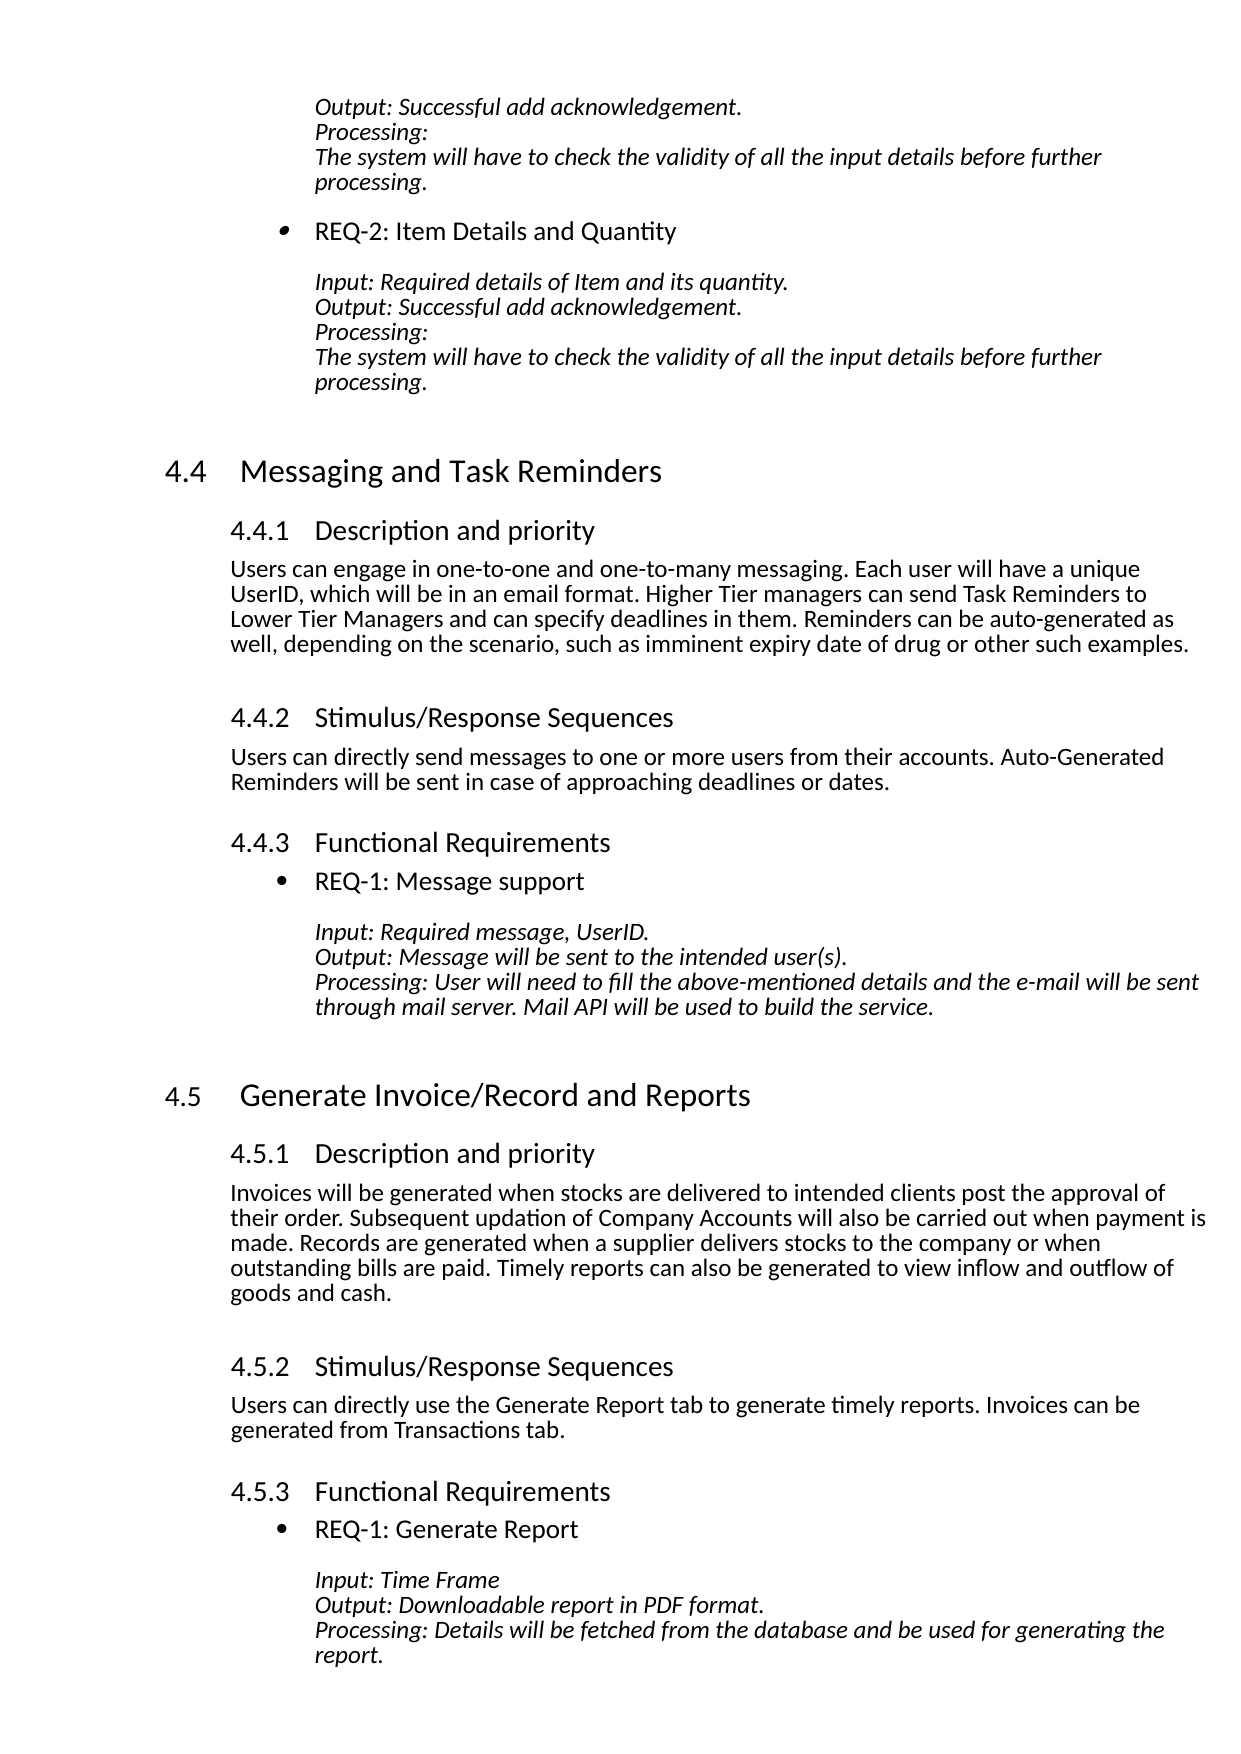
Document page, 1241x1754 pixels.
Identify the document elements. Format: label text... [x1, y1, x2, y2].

text 4.5.3 Functional Requirements [231, 1481, 1209, 1506]
text Input: Required message, UserID. [314, 920, 1209, 945]
list REQ-1: Generate Report [277, 1519, 1209, 1544]
text Output: Successful add acknowledgement. [314, 96, 1209, 121]
text Users can engage in one-to-one and one-to-many messaging. Each user will have a unique UserID, which will be in an email format. Higher Tier managers can send Task Reminders to Lower Tier Managers and can specify deadlines in them. Reminders can be auto-generated as well, depending on the scenario, such as imminent expiry date of drug or other such examples. [230, 557, 1209, 657]
text Processing: [314, 321, 1209, 346]
text Invoices will be generated when stocks are delivered to intended clients post the approval of their order. Subsequent updation of Company Accounts will also be carried out when payment is made. Records are generated when a supplier delivers stocks to the company or when outstanding bills are paid. Timely reports can also be generated to view inflow and outflow of goods and cash. [230, 1181, 1209, 1306]
text Processing: Details will be fetched from the database and be used for generating the report. [314, 1619, 1209, 1669]
text 4.4.3 Functional Requirements [231, 832, 1209, 857]
list REQ-1: Message support [277, 870, 1209, 895]
list Stimulus/Response Sequences [231, 707, 1209, 732]
list Description and priority [230, 520, 1209, 545]
text Output: Successful add acknowledgement. [314, 296, 1209, 321]
text Output: Message will be sent to the intended user(s). [314, 945, 1209, 970]
list REQ-2: Item Details and Quantity [277, 221, 1209, 246]
text Input: Required details of Item and its quantity. [314, 271, 1209, 296]
text Processing: User will need to fill the above-mentioned details and the e-mail will be sent through mail server. Mail API will be used to build the service. [314, 970, 1209, 1020]
subtitle Messaging and Task Reminders [164, 450, 1209, 491]
text Input: Time Frame [314, 1569, 1209, 1594]
text The system will have to check the validity of all the input details before further processing. [314, 346, 1209, 396]
subtitle Generate Invoice/Record and Reports [164, 1074, 1209, 1115]
text Users can directly use the Generate Report tab to generate timely reports. Invoices can be generated from Transactions tab. [231, 1394, 1209, 1444]
text Processing: [314, 121, 1209, 146]
text The system will have to check the validity of all the input details before further processing. [314, 146, 1209, 196]
list Stimulus/Response Sequences [231, 1356, 1209, 1381]
text Users can directly send messages to one or more users from their accounts. Auto-Generated Reminders will be sent in case of approaching deadlines or dates. [231, 745, 1209, 795]
list Description and priority [230, 1144, 1209, 1169]
text Output: Downloadable report in PDF format. [314, 1594, 1209, 1619]
